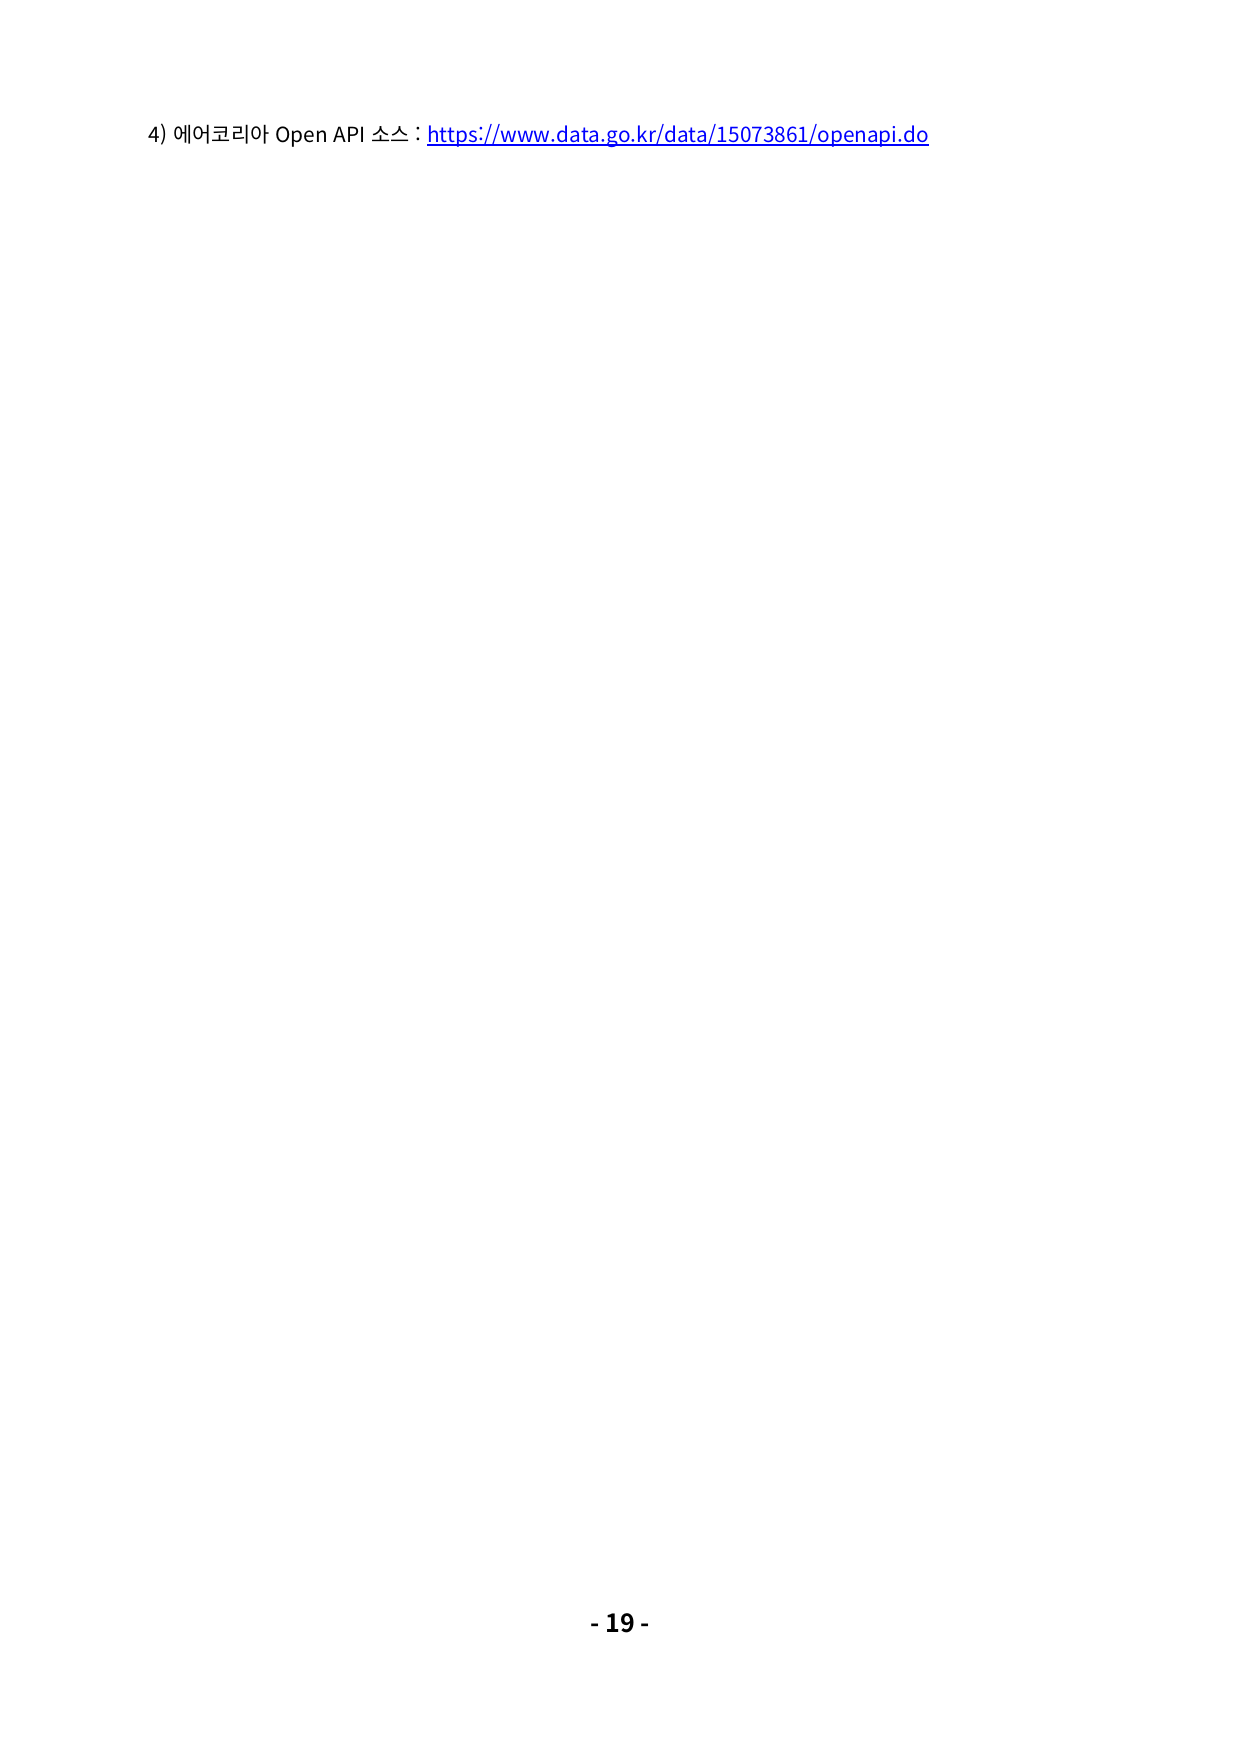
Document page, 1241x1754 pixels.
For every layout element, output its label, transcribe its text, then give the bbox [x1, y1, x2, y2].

text 4) 에어코리아 Open API 소스 : https://www.data.go.kr/data/15073861/openapi.do [74, 118, 1166, 148]
